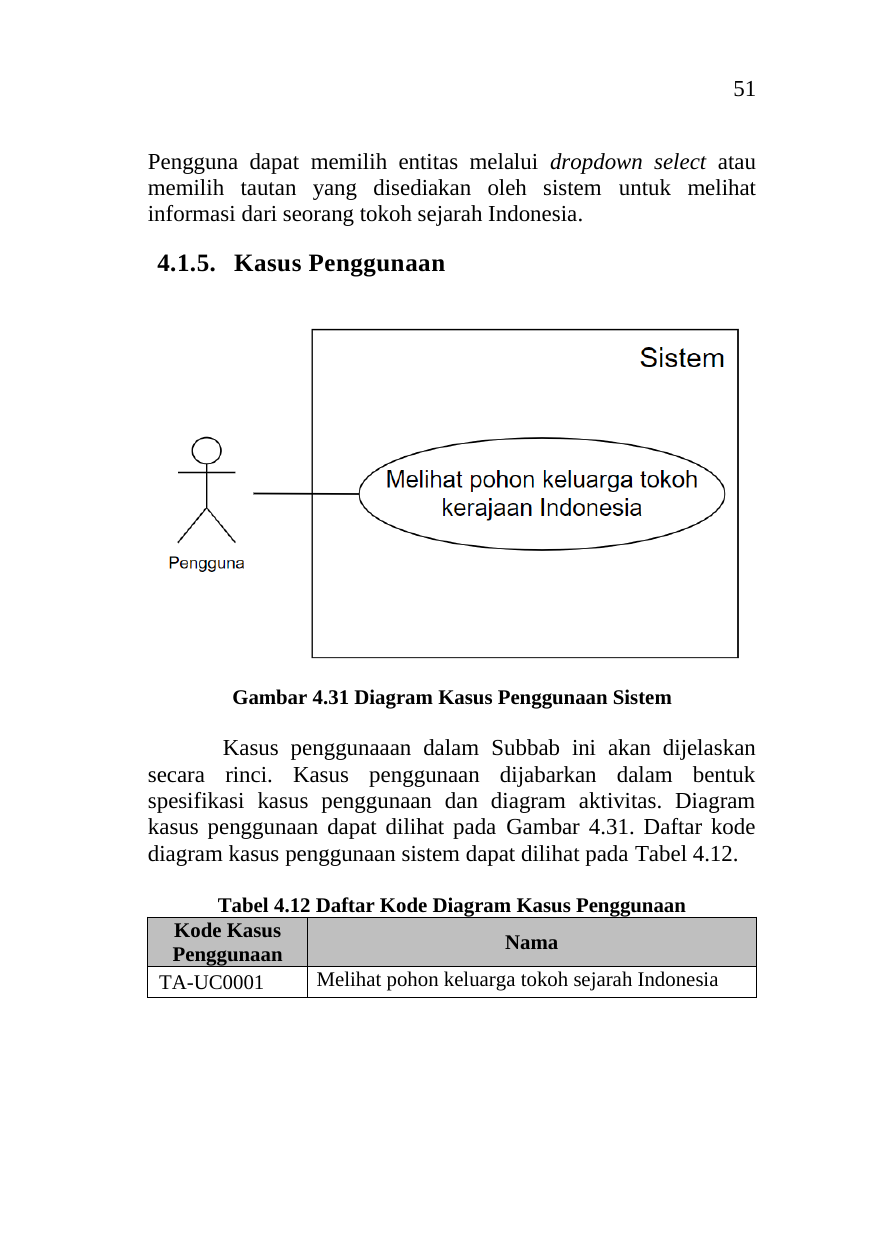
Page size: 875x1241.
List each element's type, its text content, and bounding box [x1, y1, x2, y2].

table_header Nama [308, 918, 756, 966]
table_cell TA-UC0001 [148, 967, 307, 997]
subtitle Kasus Penggunaan [157, 248, 756, 276]
table_cell Melihat pohon keluarga tokoh sejarah Indonesia [308, 967, 756, 997]
picture [147, 302, 757, 686]
table_header Kode Kasus Penggunaan [148, 918, 307, 966]
